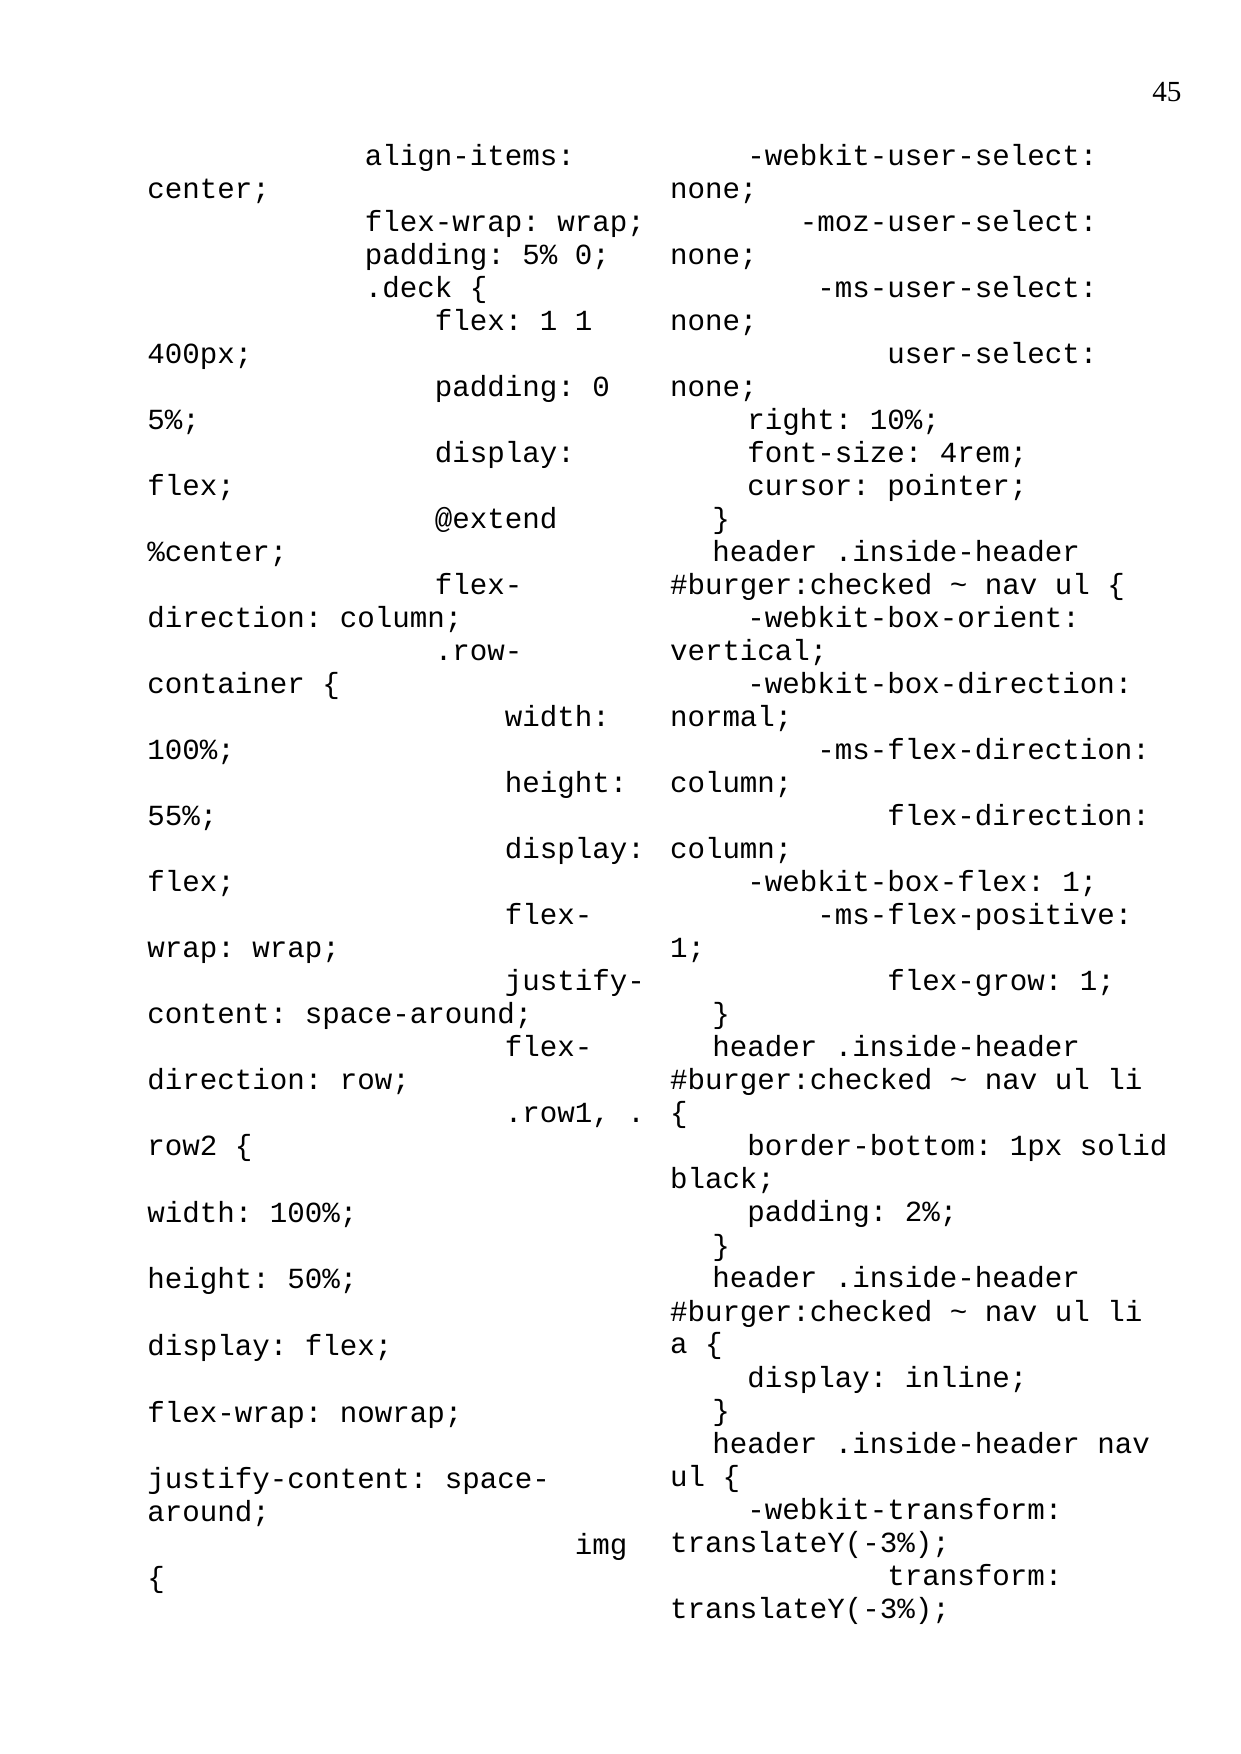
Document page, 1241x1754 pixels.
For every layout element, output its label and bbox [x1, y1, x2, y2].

table_cell [659, 141, 1181, 1630]
table_cell [136, 141, 658, 1630]
